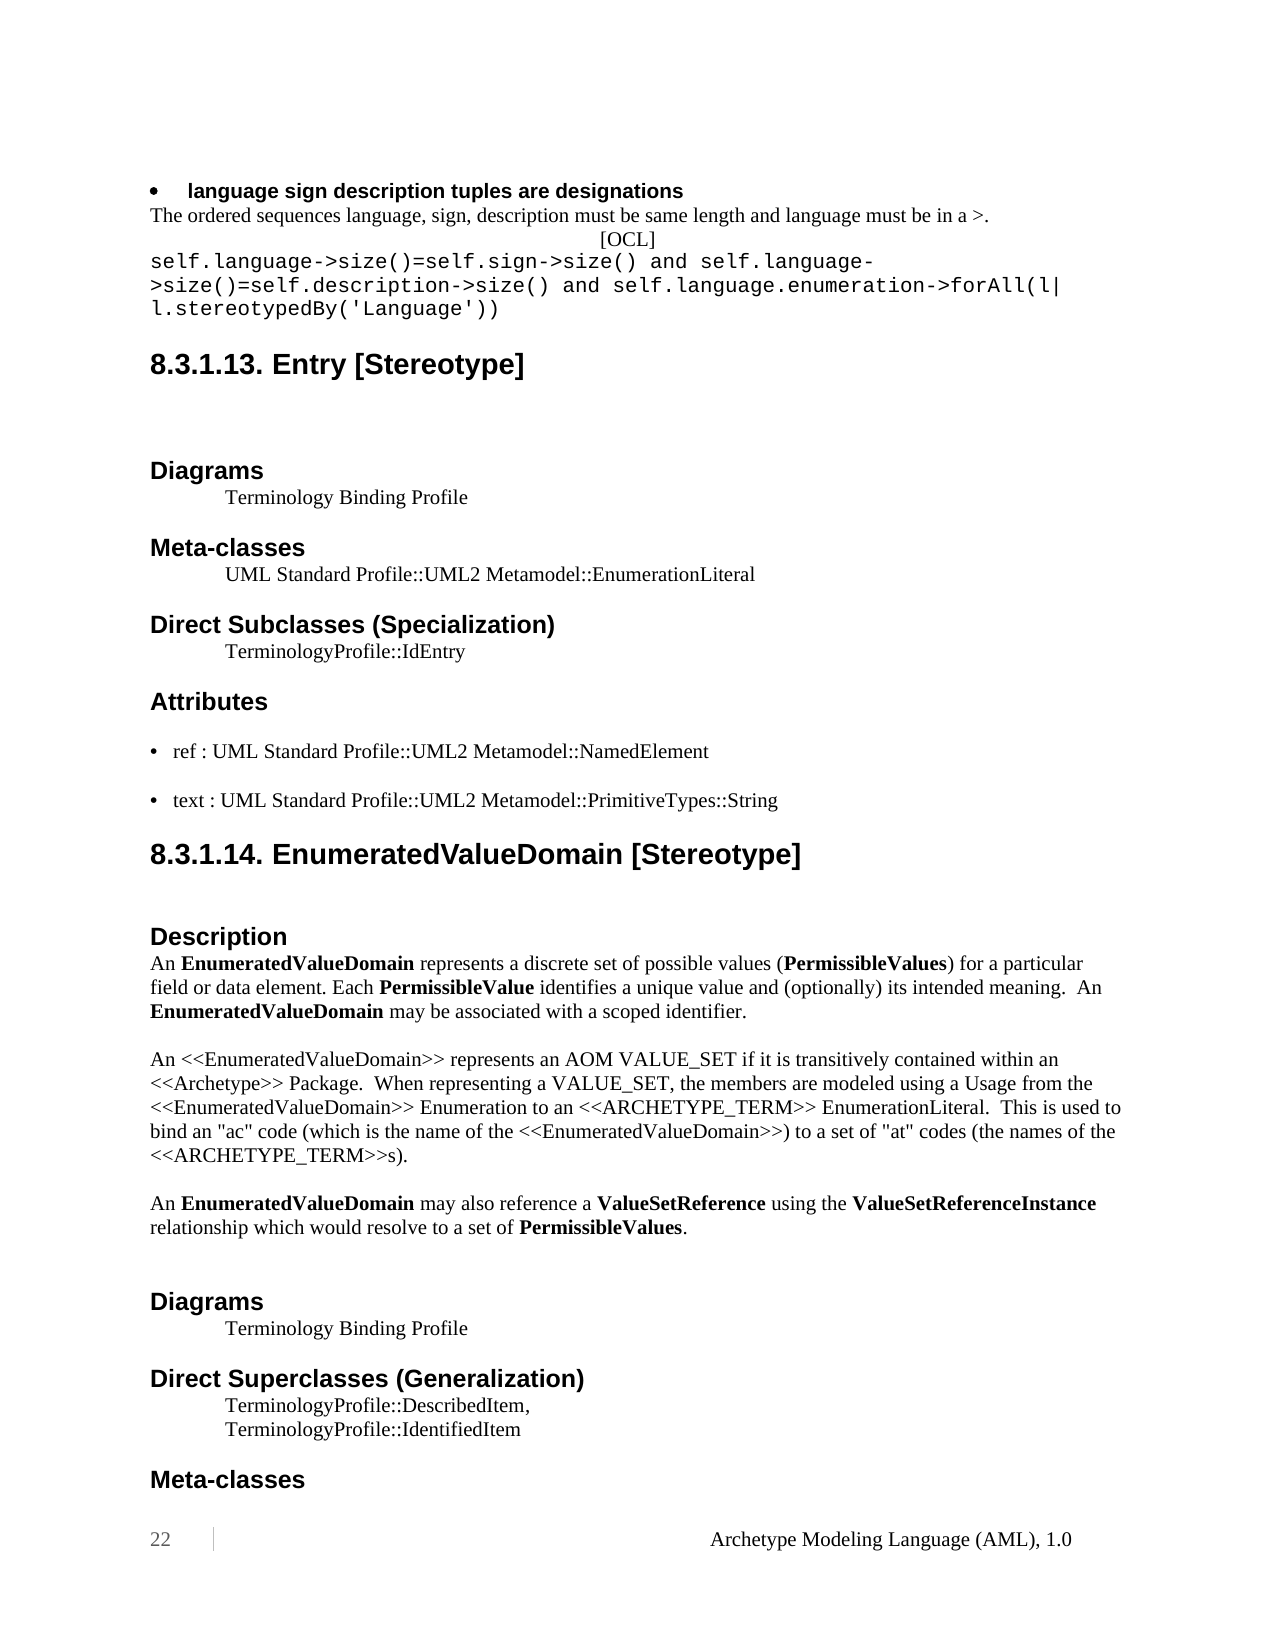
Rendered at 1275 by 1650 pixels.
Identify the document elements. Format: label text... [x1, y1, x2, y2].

text Meta-classes [150, 533, 1125, 562]
text Diagrams [150, 1287, 1125, 1316]
text TerminologyProfile::IdentifiedItem [150, 1417, 1125, 1441]
subtitle EnumeratedValueDomain [Stereotype] [150, 837, 1125, 871]
text Attributes [150, 687, 1125, 715]
text The ordered sequences language, sign, description must be same length and language must be in a >. [150, 203, 1125, 227]
text Description [150, 922, 1125, 951]
text UML Standard Profile::UML2 Metamodel::EnumerationLiteral [150, 562, 1125, 586]
text An EnumeratedValueDomain may also reference a ValueSetReference using the ValueSetReferenceInstance relationship which would resolve to a set of PermissibleValues. [150, 1191, 1125, 1239]
text Diagrams [150, 456, 1125, 485]
text Terminology Binding Profile [225, 1316, 1125, 1340]
text • ref : UML Standard Profile::UML2 Metamodel::NamedElement [150, 739, 1125, 763]
text self.language->size()=self.sign->size() and self.language->size()=self.description->size() and self.language.enumeration->forAll(l|l.stereotypedBy('Language')) [150, 251, 1125, 322]
text An <<EnumeratedValueDomain>> represents an AOM VALUE_SET if it is transitively contained within an <<Archetype>> Package. When representing a VALUE_SET, the members are modeled using a Usage from the <<EnumeratedValueDomain>> Enumeration to an <<ARCHETYPE_TERM>> EnumerationLiteral. This is used to bind an "ac" code (which is the name of the <<EnumeratedValueDomain>>) to a set of "at" codes (the names of the <<ARCHETYPE_TERM>>s). [150, 1047, 1125, 1167]
subtitle Entry [Stereotype] [150, 347, 1125, 381]
text Direct Superclasses (Generalization) [150, 1364, 1125, 1393]
text Direct Subclasses (Specialization) [150, 610, 1125, 638]
text Meta-classes [150, 1465, 1125, 1494]
text An EnumeratedValueDomain represents a discrete set of possible values (PermissibleValues) for a particular field or data element. Each PermissibleValue identifies a unique value and (optionally) its intended meaning. An EnumeratedValueDomain may be associated with a scoped identifier. [150, 951, 1125, 1023]
text Terminology Binding Profile [225, 485, 1125, 509]
text TerminologyProfile::DescribedItem, [150, 1393, 1125, 1417]
text TerminologyProfile::IdEntry [150, 638, 1125, 663]
text [OCL] [525, 227, 1125, 251]
list language sign description tuples are designations [150, 179, 1125, 203]
text • text : UML Standard Profile::UML2 Metamodel::PrimitiveTypes::String [150, 788, 1125, 812]
